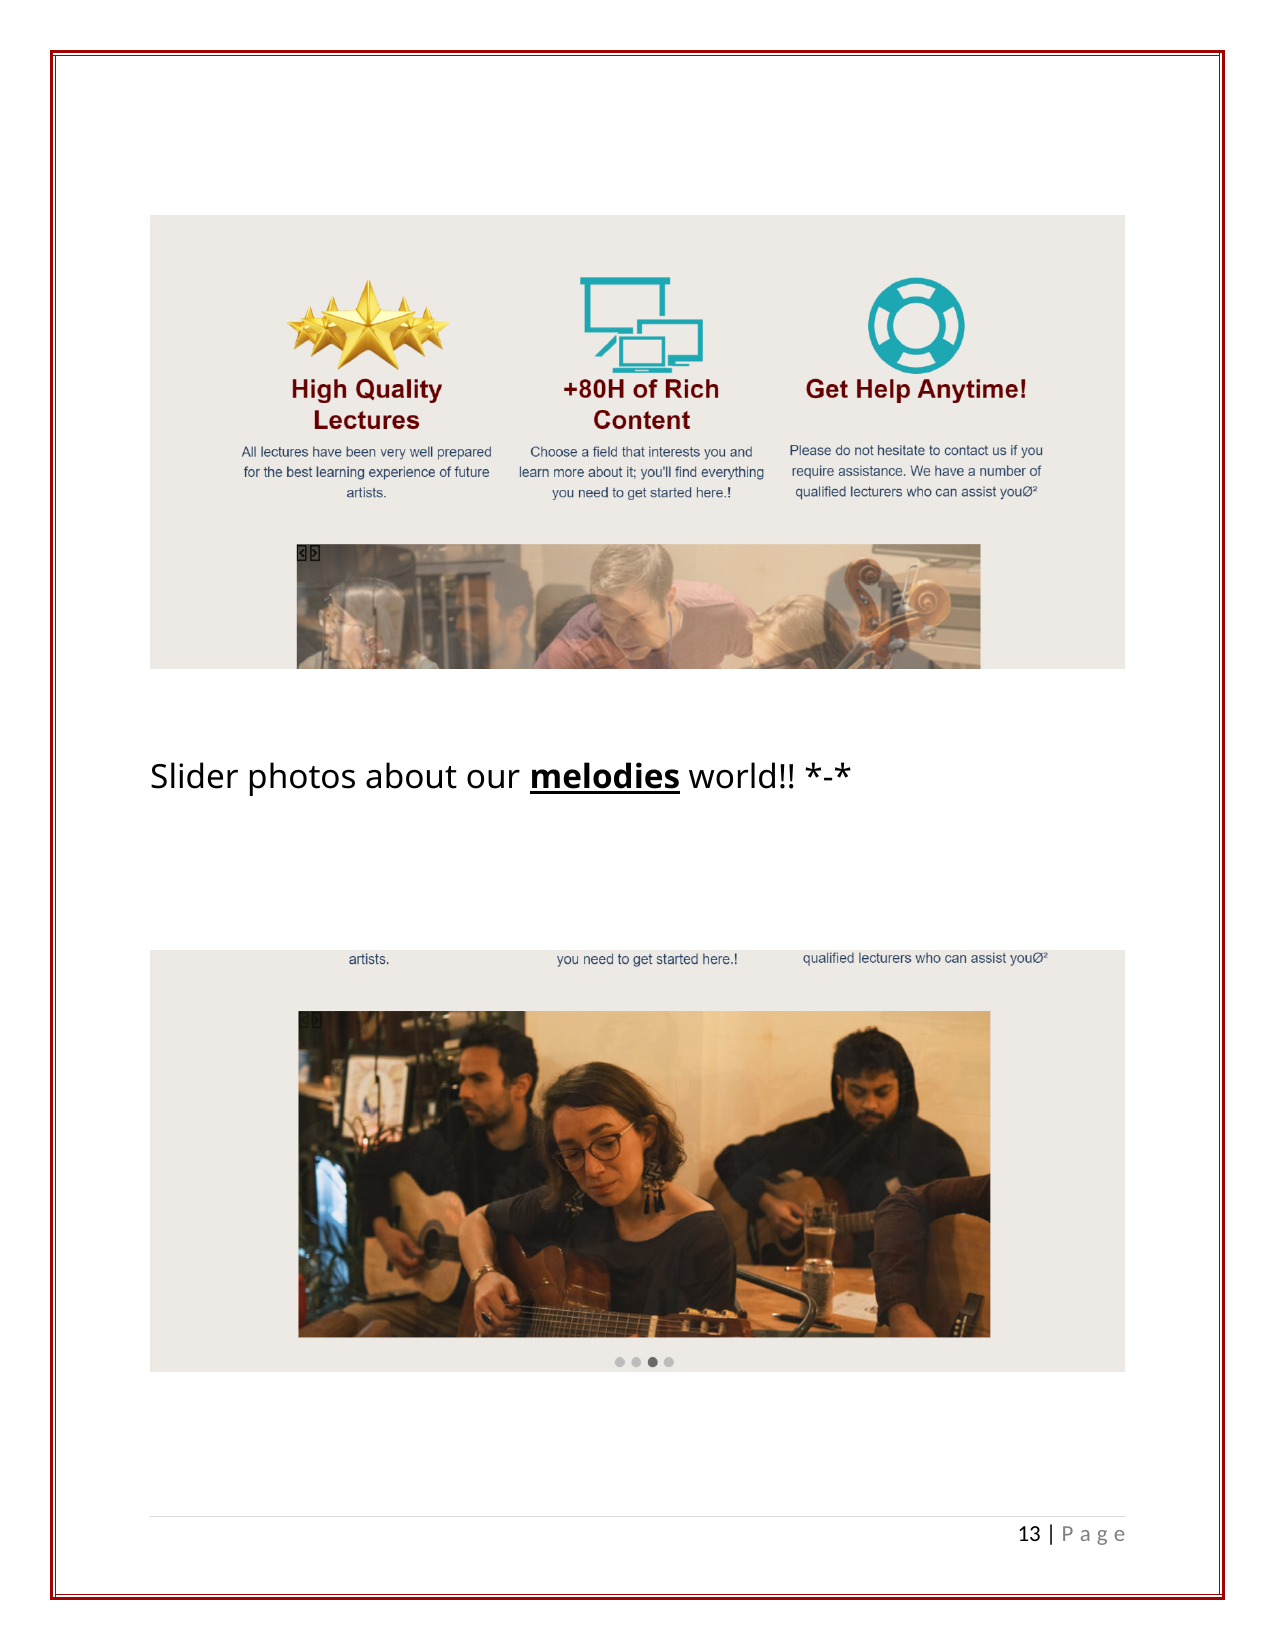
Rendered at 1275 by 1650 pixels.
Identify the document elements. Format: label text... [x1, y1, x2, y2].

picture [150, 215, 1125, 669]
text Slider photos about our melodies world!! *-* [150, 753, 1125, 798]
picture [150, 950, 1125, 1372]
